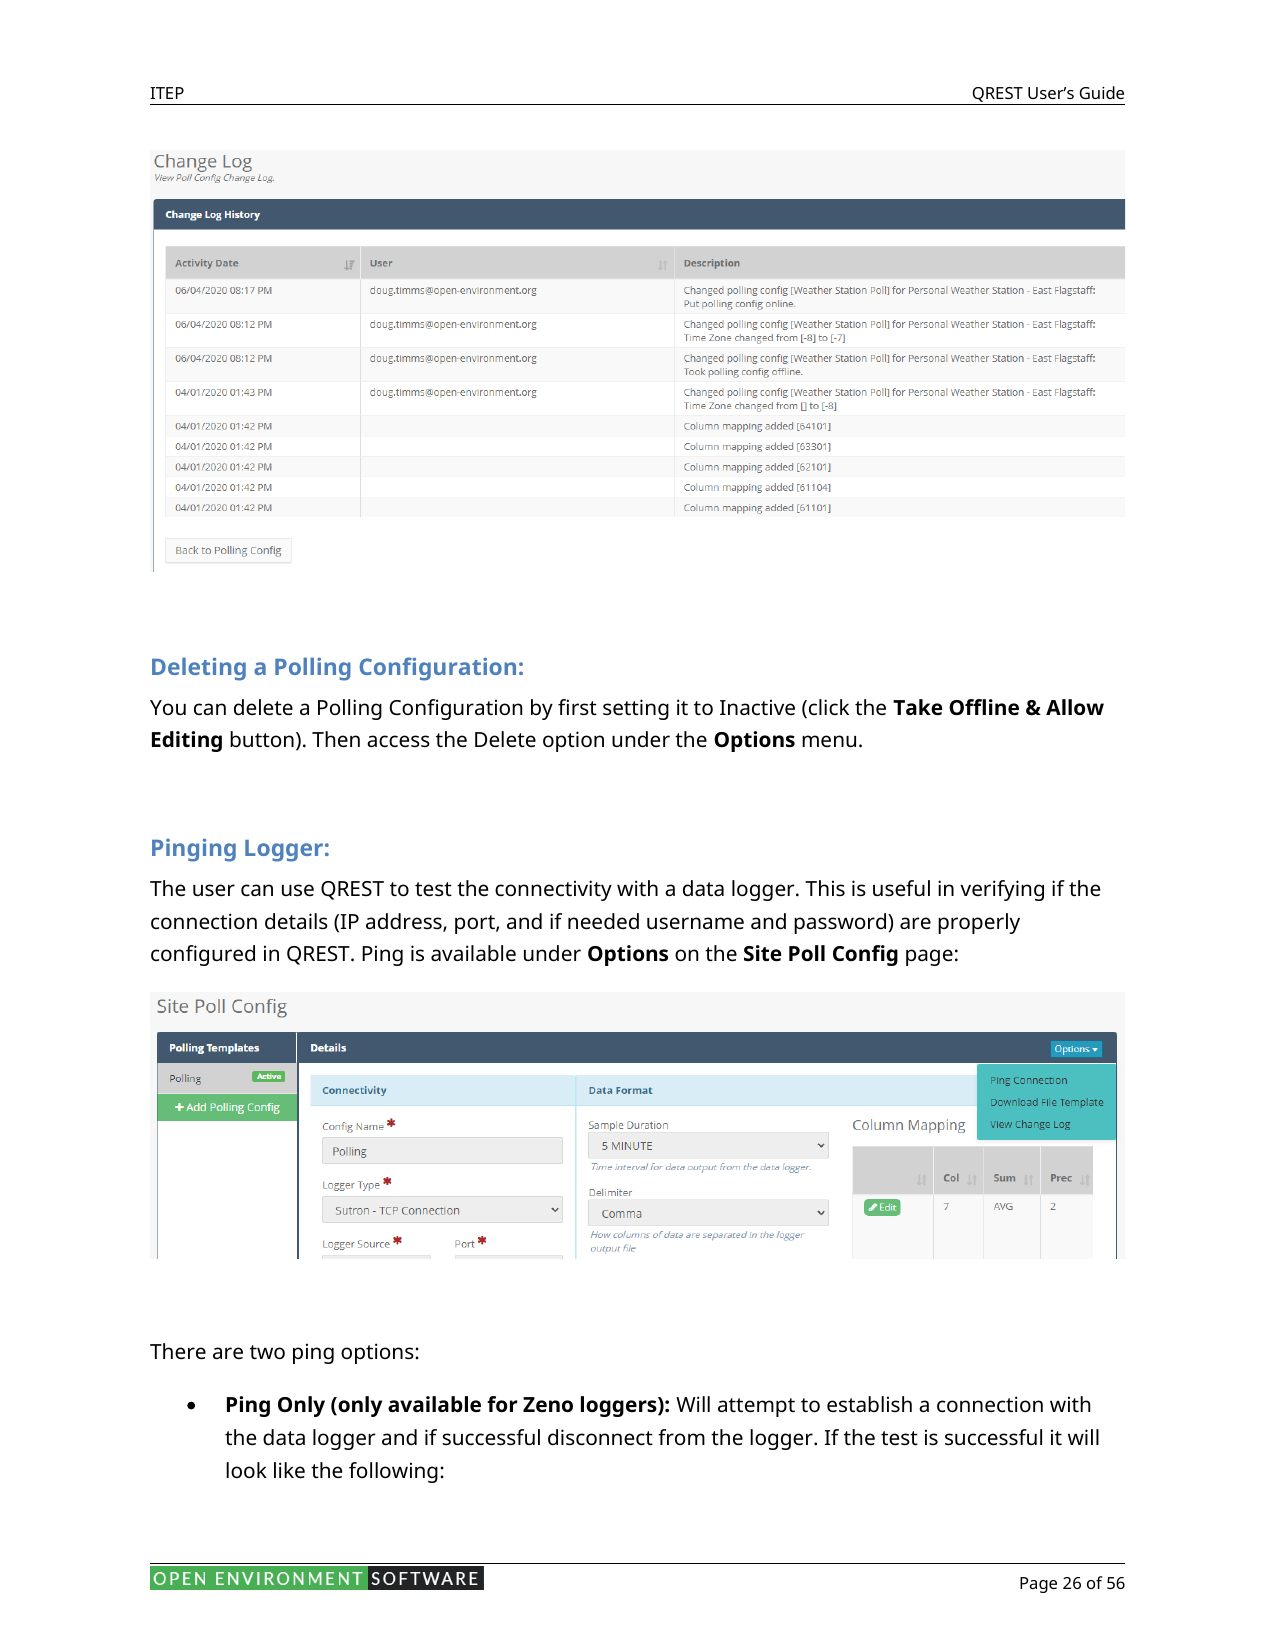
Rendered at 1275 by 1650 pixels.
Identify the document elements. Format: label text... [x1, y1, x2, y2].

text Deleting a Polling Configuration: [150, 650, 1125, 682]
picture [150, 1566, 484, 1590]
text There are two ping options: [150, 1337, 1125, 1366]
list Ping Only (only available for Zeno loggers): Will attempt to establish a connection with the data logger and if successful disconnect from the logger. If the test is successful it will look like the following: [187, 1391, 1125, 1484]
text You can delete a Polling Configuration by first setting it to Inactive (click the Take Offline & Allow Editing button). Then access the Delete option under the Options menu. [150, 693, 1125, 754]
text The user can use QREST to test the connectivity with a data logger. This is useful in verifying if the connection details (IP address, port, and if needed username and password) are properly configured in QREST. Ping is available under Options on the Site Poll Config page: [150, 874, 1125, 968]
picture [150, 150, 1125, 572]
picture [150, 992, 1125, 1259]
text Pinging Logger: [150, 832, 1125, 863]
